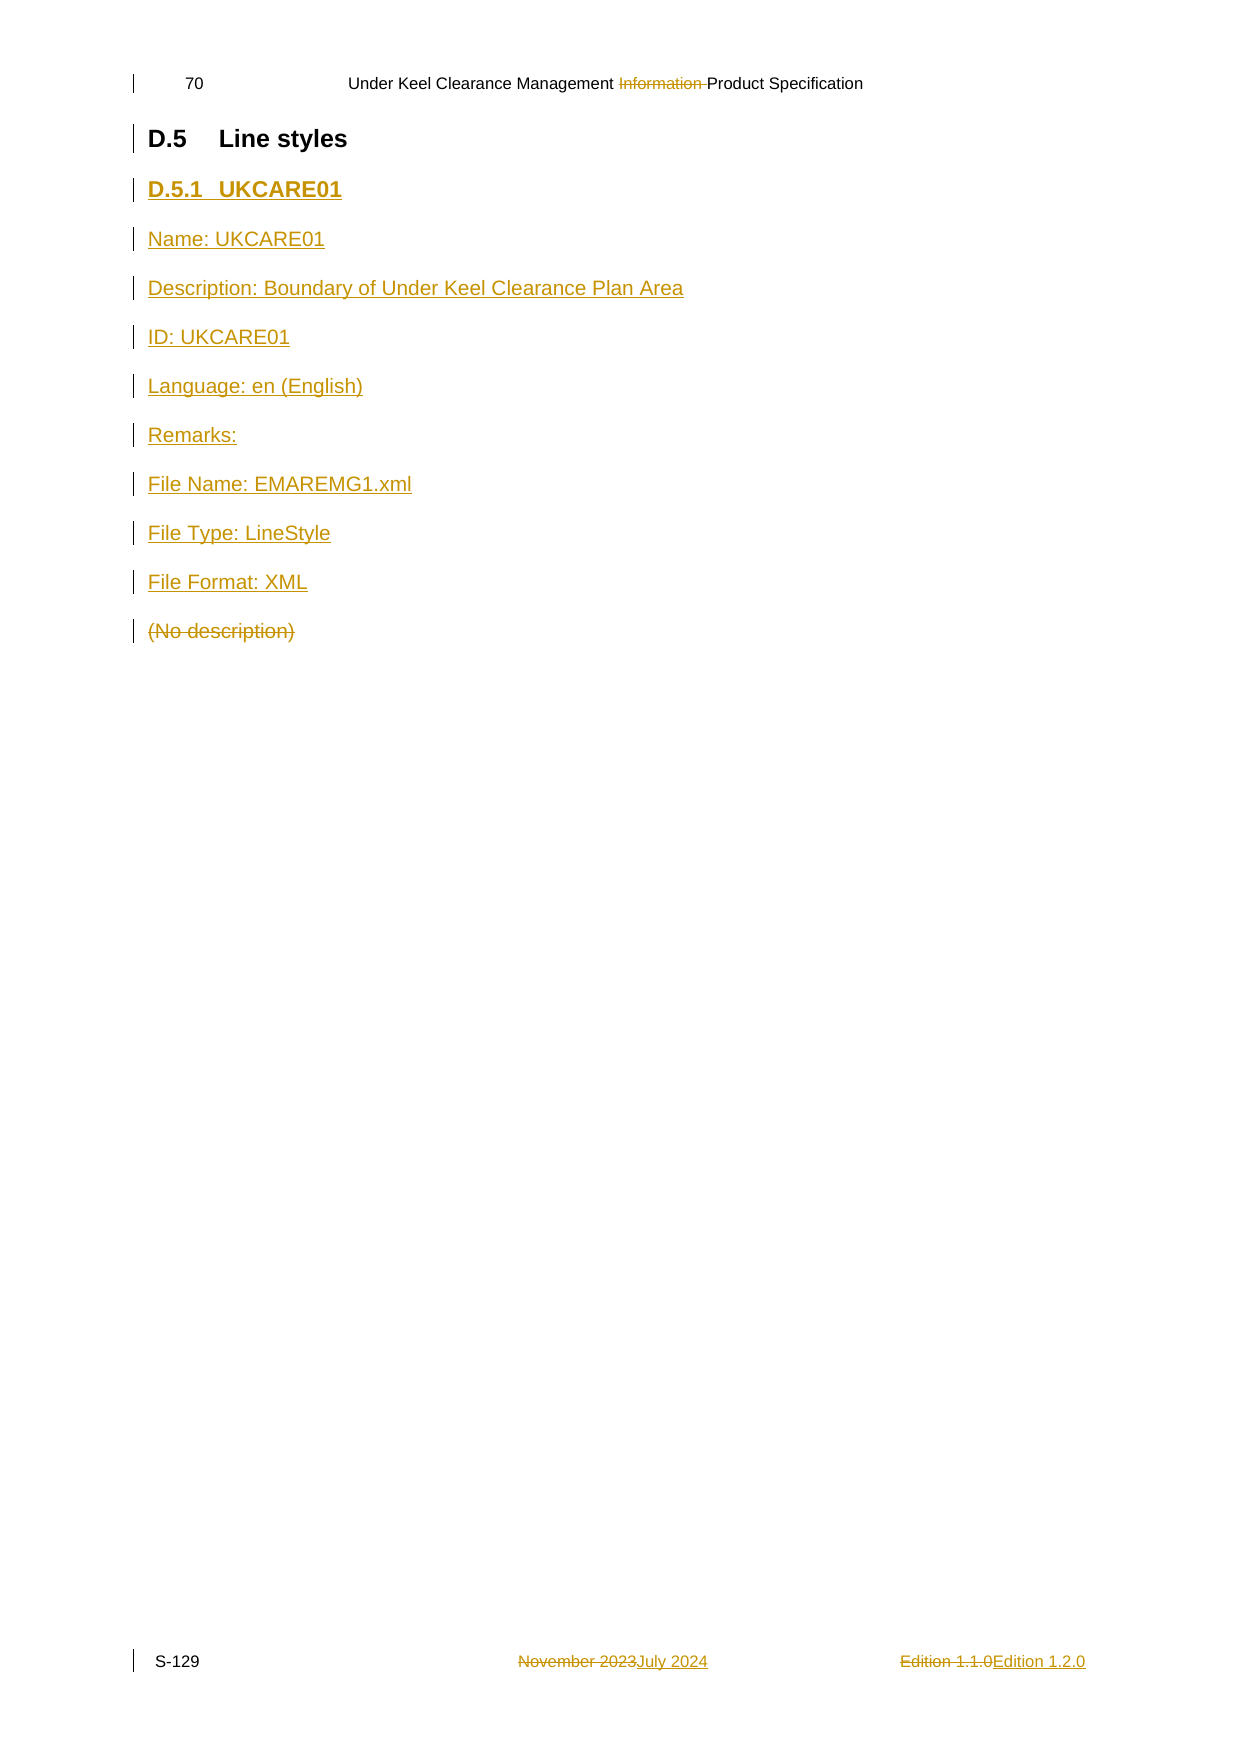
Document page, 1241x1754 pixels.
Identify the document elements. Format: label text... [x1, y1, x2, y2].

text Line styles [148, 124, 1092, 153]
